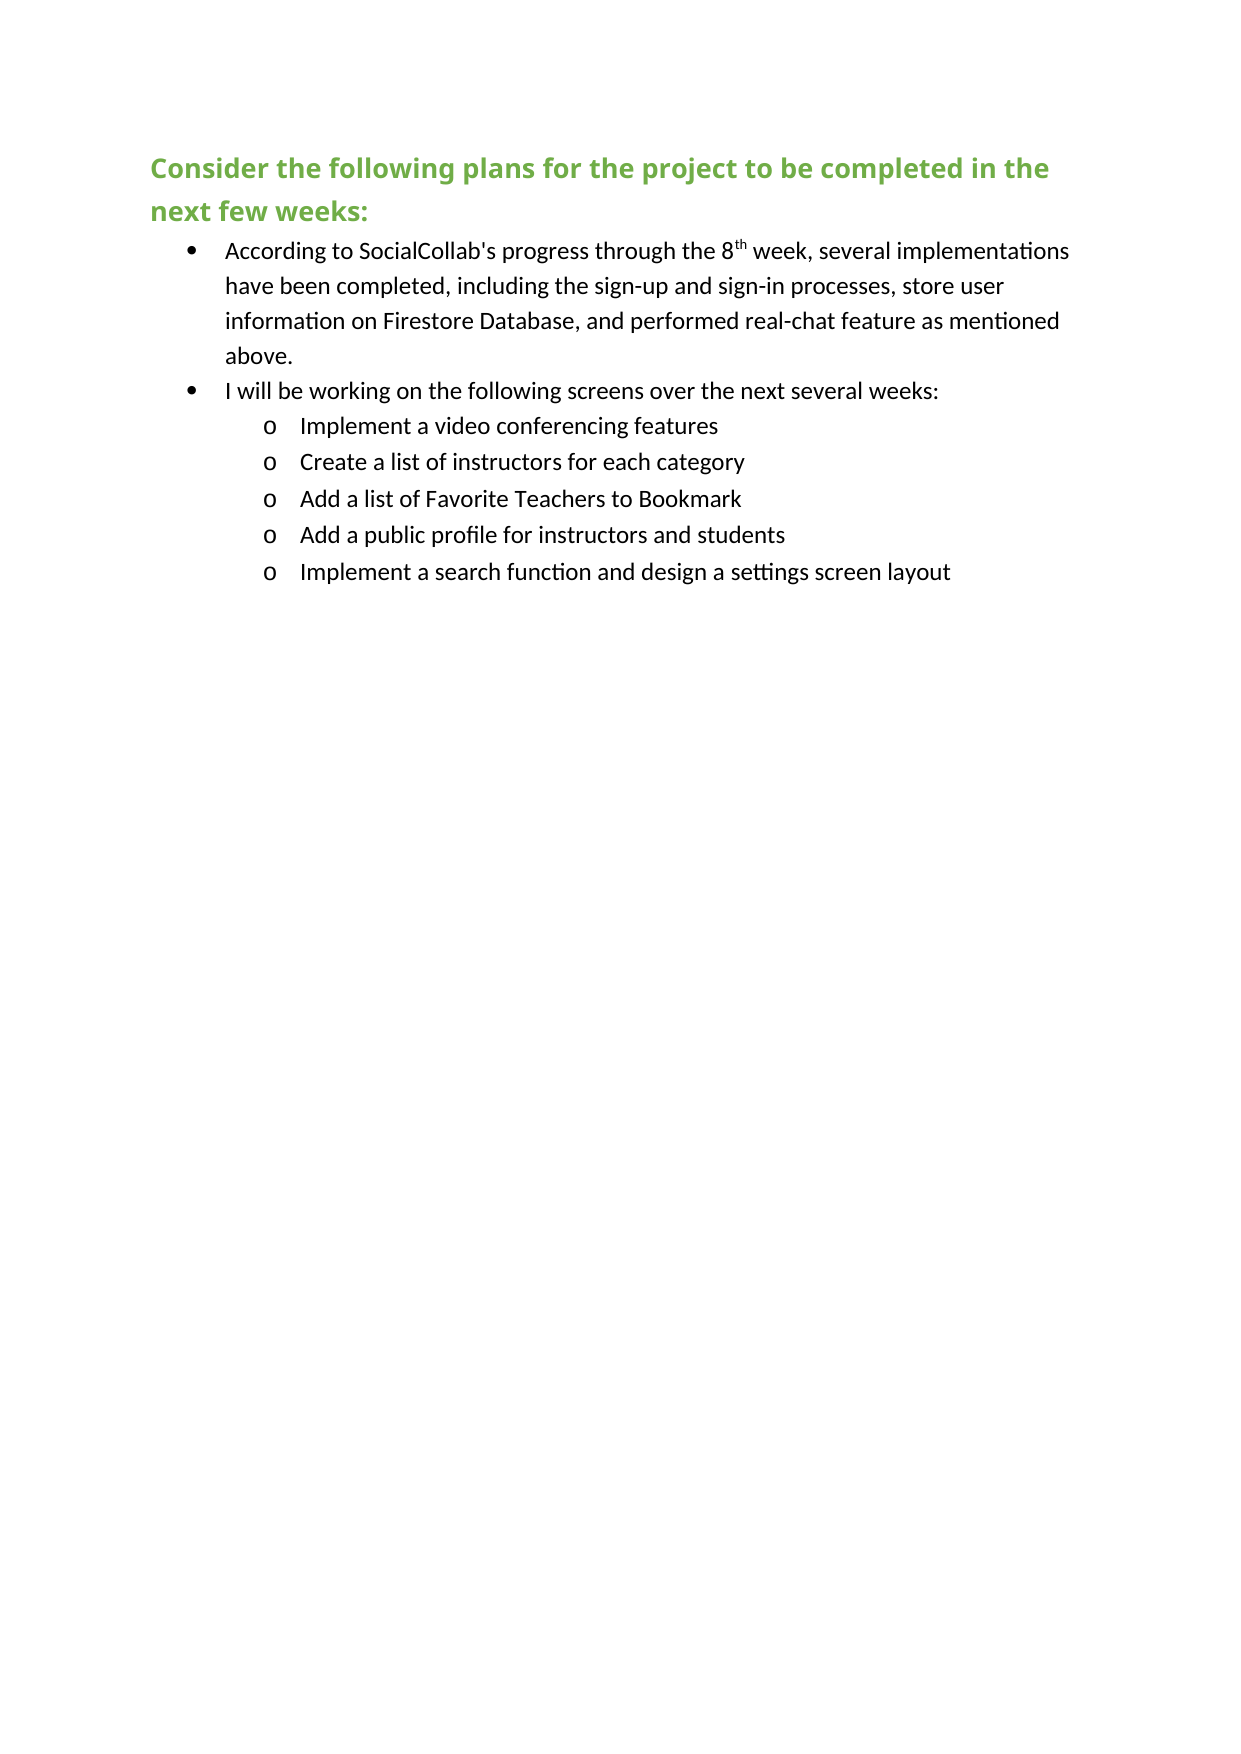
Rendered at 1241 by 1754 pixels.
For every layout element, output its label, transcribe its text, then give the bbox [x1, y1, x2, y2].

list Implement a video conferencing features [262, 410, 1090, 442]
list I will be working on the following screens over the next several weeks: [187, 375, 1090, 405]
list According to SocialCollab's progress through the 8th week, several implementations have been completed, including the sign-up and sign-in processes, store user information on Firestore Database, and performed real-chat feature as mentioned above. [187, 235, 1090, 370]
list Add a public profile for instructors and students [262, 519, 1090, 551]
list Create a list of instructors for each category [262, 446, 1090, 478]
list Add a list of Favorite Teachers to Bookmark [262, 483, 1090, 514]
list Implement a search function and design a settings screen layout [262, 556, 1090, 587]
subtitle Consider the following plans for the project to be completed in the next few weeks: [150, 150, 1090, 229]
